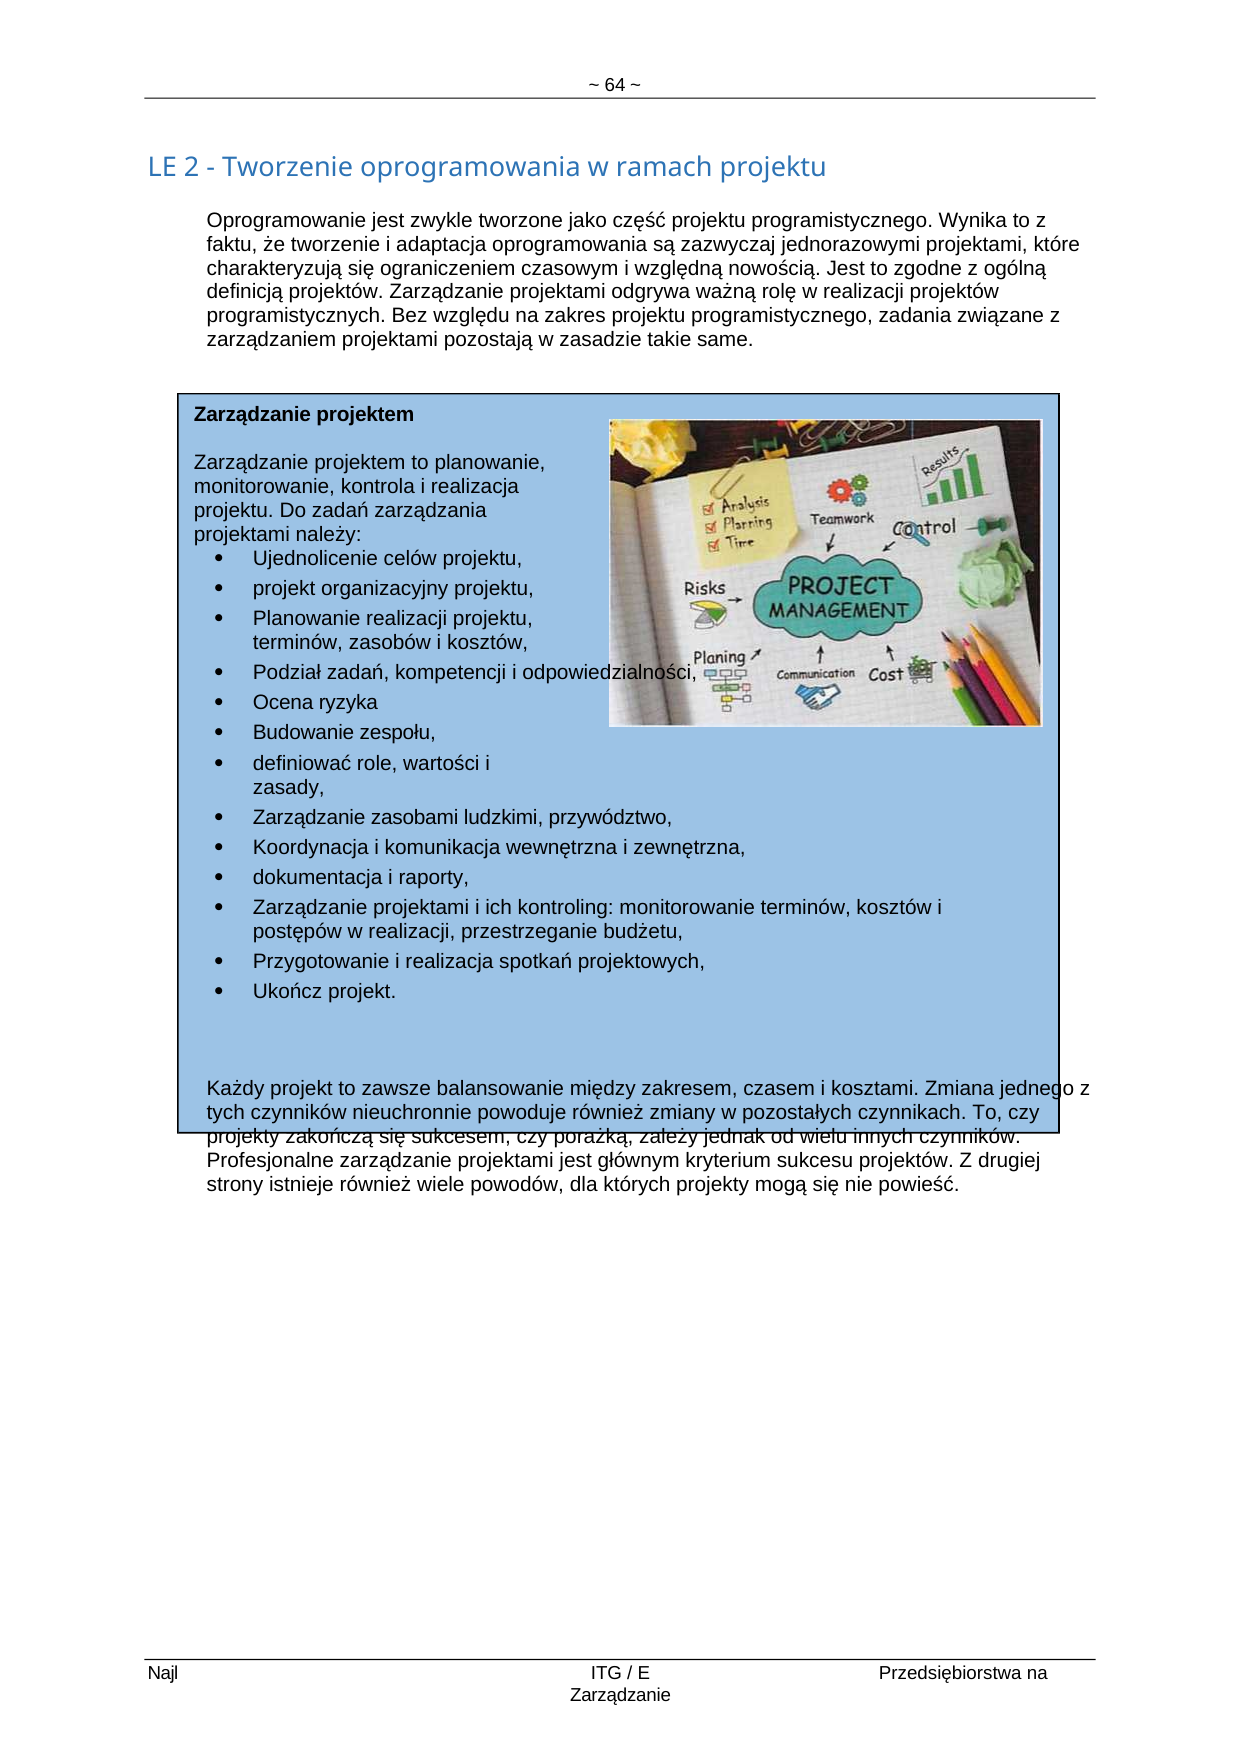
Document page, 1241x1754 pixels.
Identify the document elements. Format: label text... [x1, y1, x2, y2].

list Ujednolicenie celów projektu, [215, 546, 1138, 570]
list Zarządzanie projektami i ich kontroling: monitorowanie terminów, kosztów i postępów w realizacji, przestrzeganie budżetu, [215, 895, 1003, 943]
list definiować role, wartości i zasady, [215, 751, 492, 798]
list Planowanie realizacji projektu, terminów, zasobów i kosztów, [215, 606, 565, 654]
list Ocena ryzyka [215, 690, 1138, 714]
subtitle LE 2 - Tworzenie oprogramowania w ramach projektu [147, 147, 1138, 184]
list Koordynacja i komunikacja wewnętrzna i zewnętrzna, [215, 834, 1138, 859]
text Każdy projekt to zawsze balansowanie między zakresem, czasem i kosztami. Zmiana jednego z tych czynników nieuchronnie powoduje również zmiany w pozostałych czynnikach. To, czy projekty zakończą się sukcesem, czy porażką, zależy jednak od wielu innych czynników. Profesjonalne zarządzanie projektami jest głównym kryterium sukcesu projektów. Z drugiej strony istnieje również wiele powodów, dla których projekty mogą się nie powieść. [206, 1076, 1092, 1195]
list dokumentacja i raporty, [215, 865, 1138, 889]
picture [609, 684, 1043, 690]
list projekt organizacyjny projektu, [215, 576, 552, 600]
picture [609, 714, 1043, 720]
text Zarządzanie projektem to planowanie, monitorowanie, kontrola i realizacja projektu. Do zadań zarządzania projektami należy: [194, 450, 576, 546]
list Zarządzanie zasobami ludzkimi, przywództwo, [215, 804, 1138, 829]
list Budowanie zespołu, [215, 720, 1138, 744]
picture [609, 426, 1043, 546]
list Podział zadań, kompetencji i odpowiedzialności, [215, 660, 1138, 684]
list Przygotowanie i realizacja spotkań projektowych, [215, 949, 1138, 973]
text Oprogramowanie jest zwykle tworzone jako część projektu programistycznego. Wynika to z faktu, że tworzenie i adaptacja oprogramowania są zazwyczaj jednorazowymi projektami, które charakteryzują się ograniczeniem czasowym i względną nowością. Jest to zgodne z ogólną definicją projektów. Zarządzanie projektami odgrywa ważną rolę w realizacji projektów programistycznych. Bez względu na zakres projektu programistycznego, zadania związane z zarządzaniem projektami pozostają w zasadzie takie same. [206, 207, 1082, 351]
subtitle Zarządzanie projektem [194, 402, 1138, 426]
list Ukończ projekt. [215, 979, 1138, 1003]
picture [609, 570, 1043, 660]
